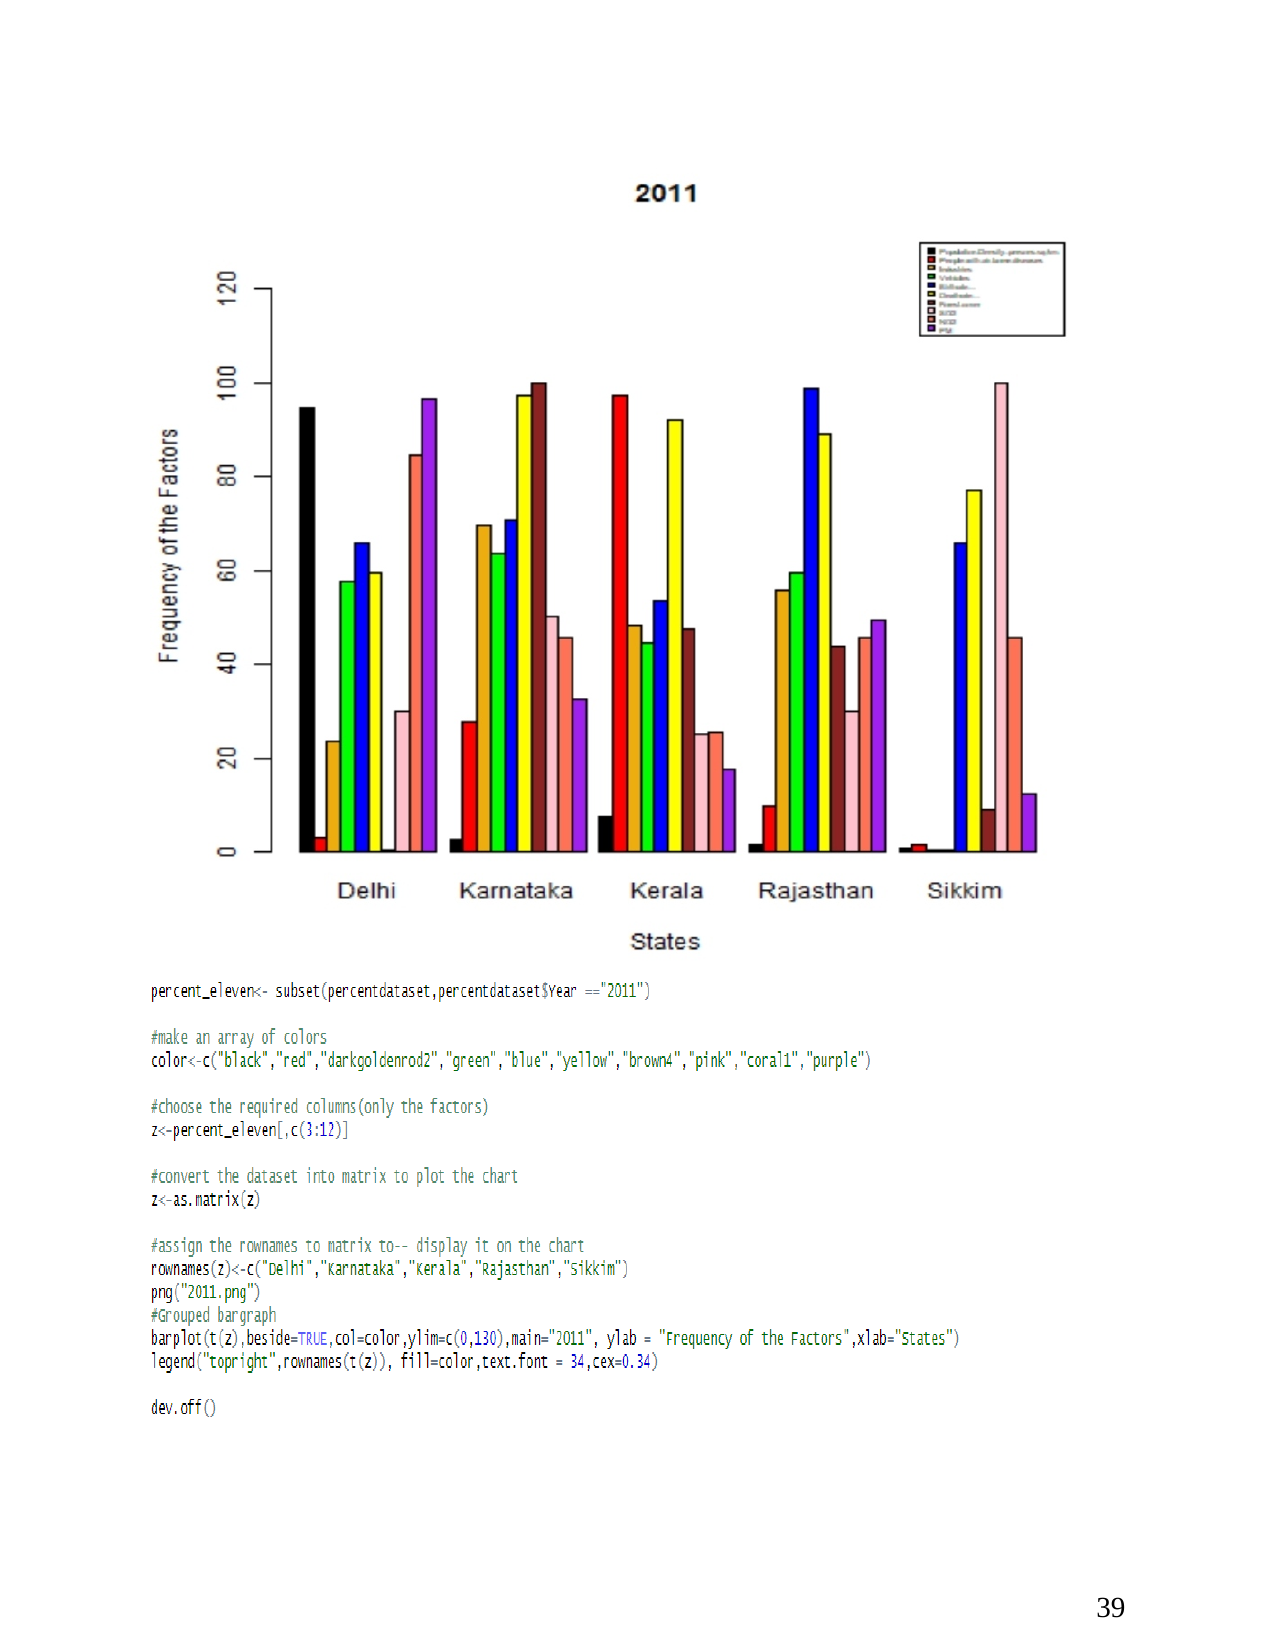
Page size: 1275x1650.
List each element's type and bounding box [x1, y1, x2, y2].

picture [150, 150, 1125, 1424]
